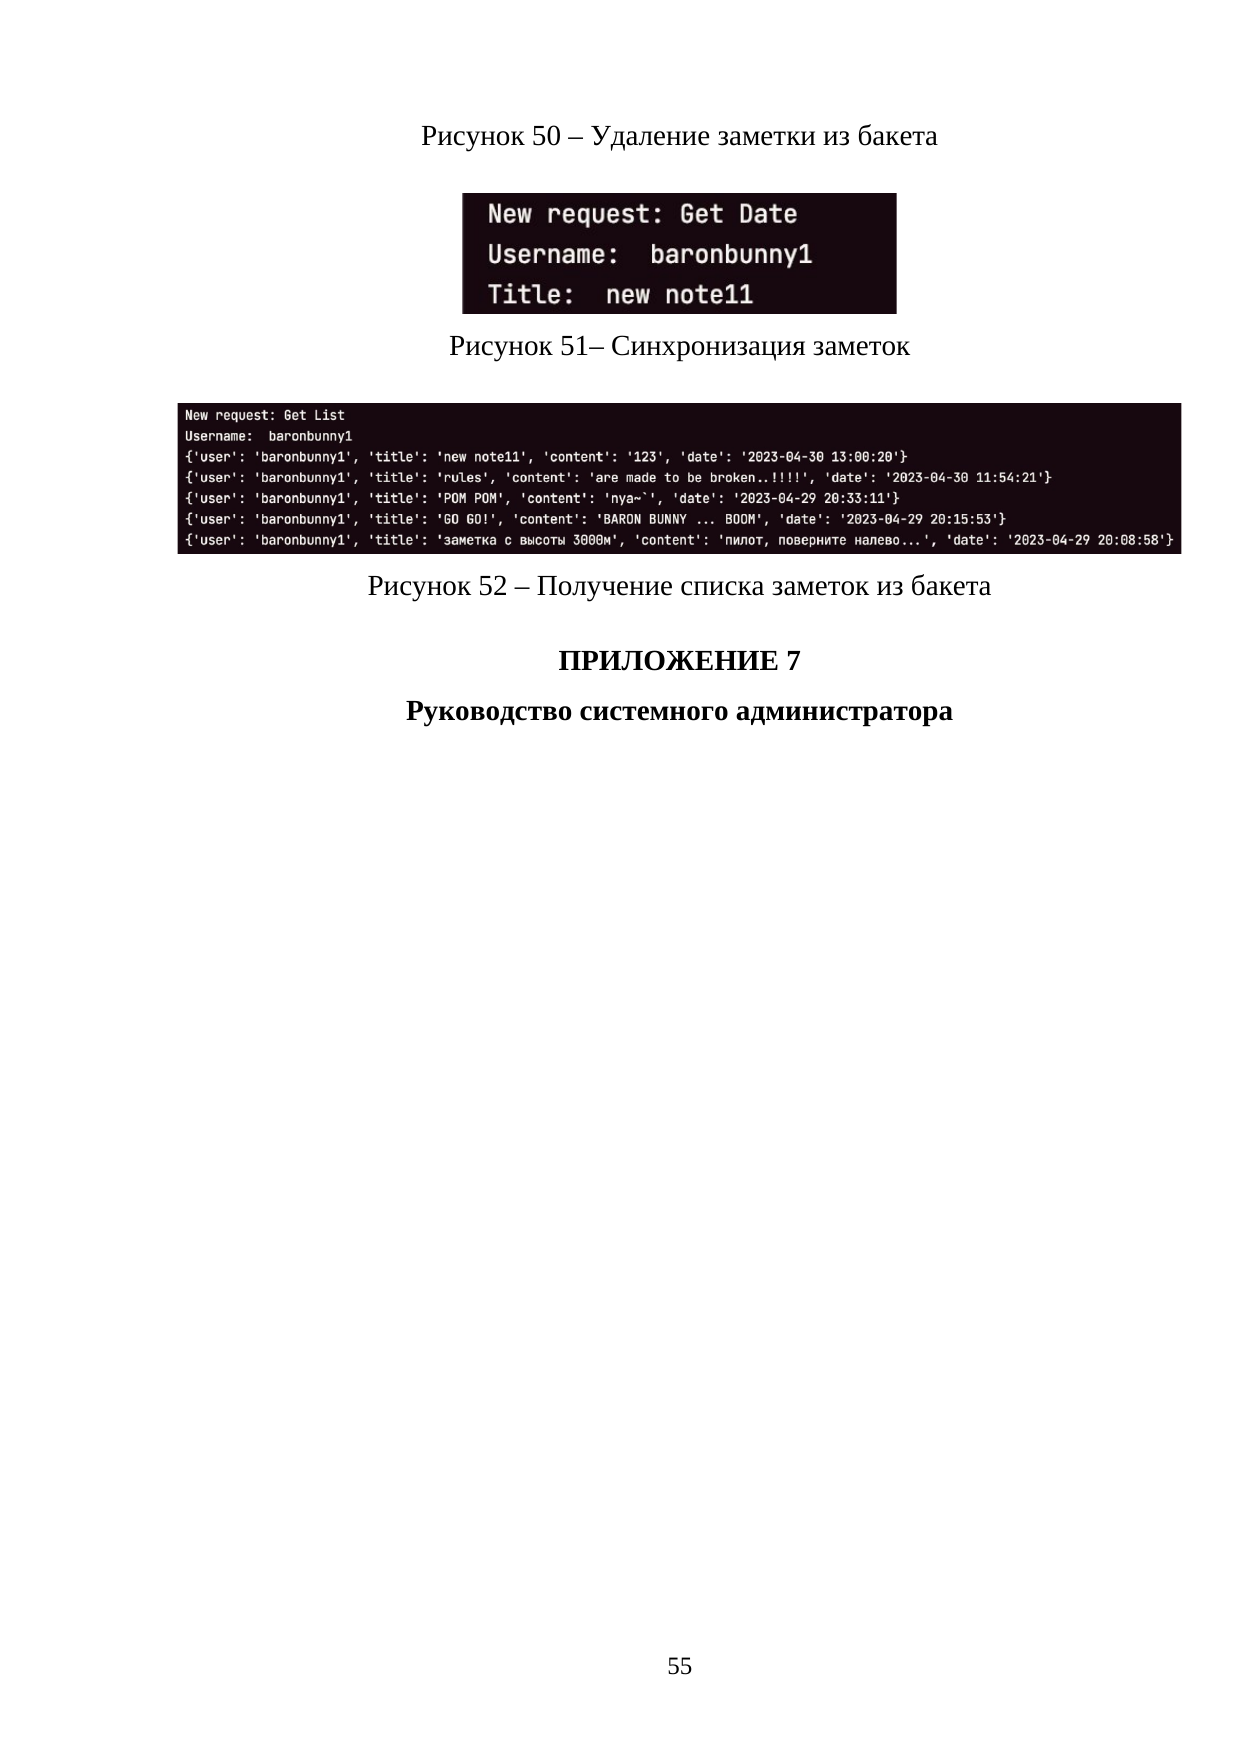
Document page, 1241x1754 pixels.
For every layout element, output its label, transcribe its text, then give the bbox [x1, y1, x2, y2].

text Рисунок 50 – Удаление заметки из бакета [177, 118, 1182, 152]
text Рисунок 52 – Получение списка заметок из бакета [177, 568, 1182, 601]
subtitle ПРИЛОЖЕНИЕ 7 Руководство системного администратора [177, 643, 1182, 727]
picture [462, 193, 897, 314]
text Рисунок 51– Синхронизация заметок [177, 328, 1182, 362]
picture [177, 403, 1182, 554]
